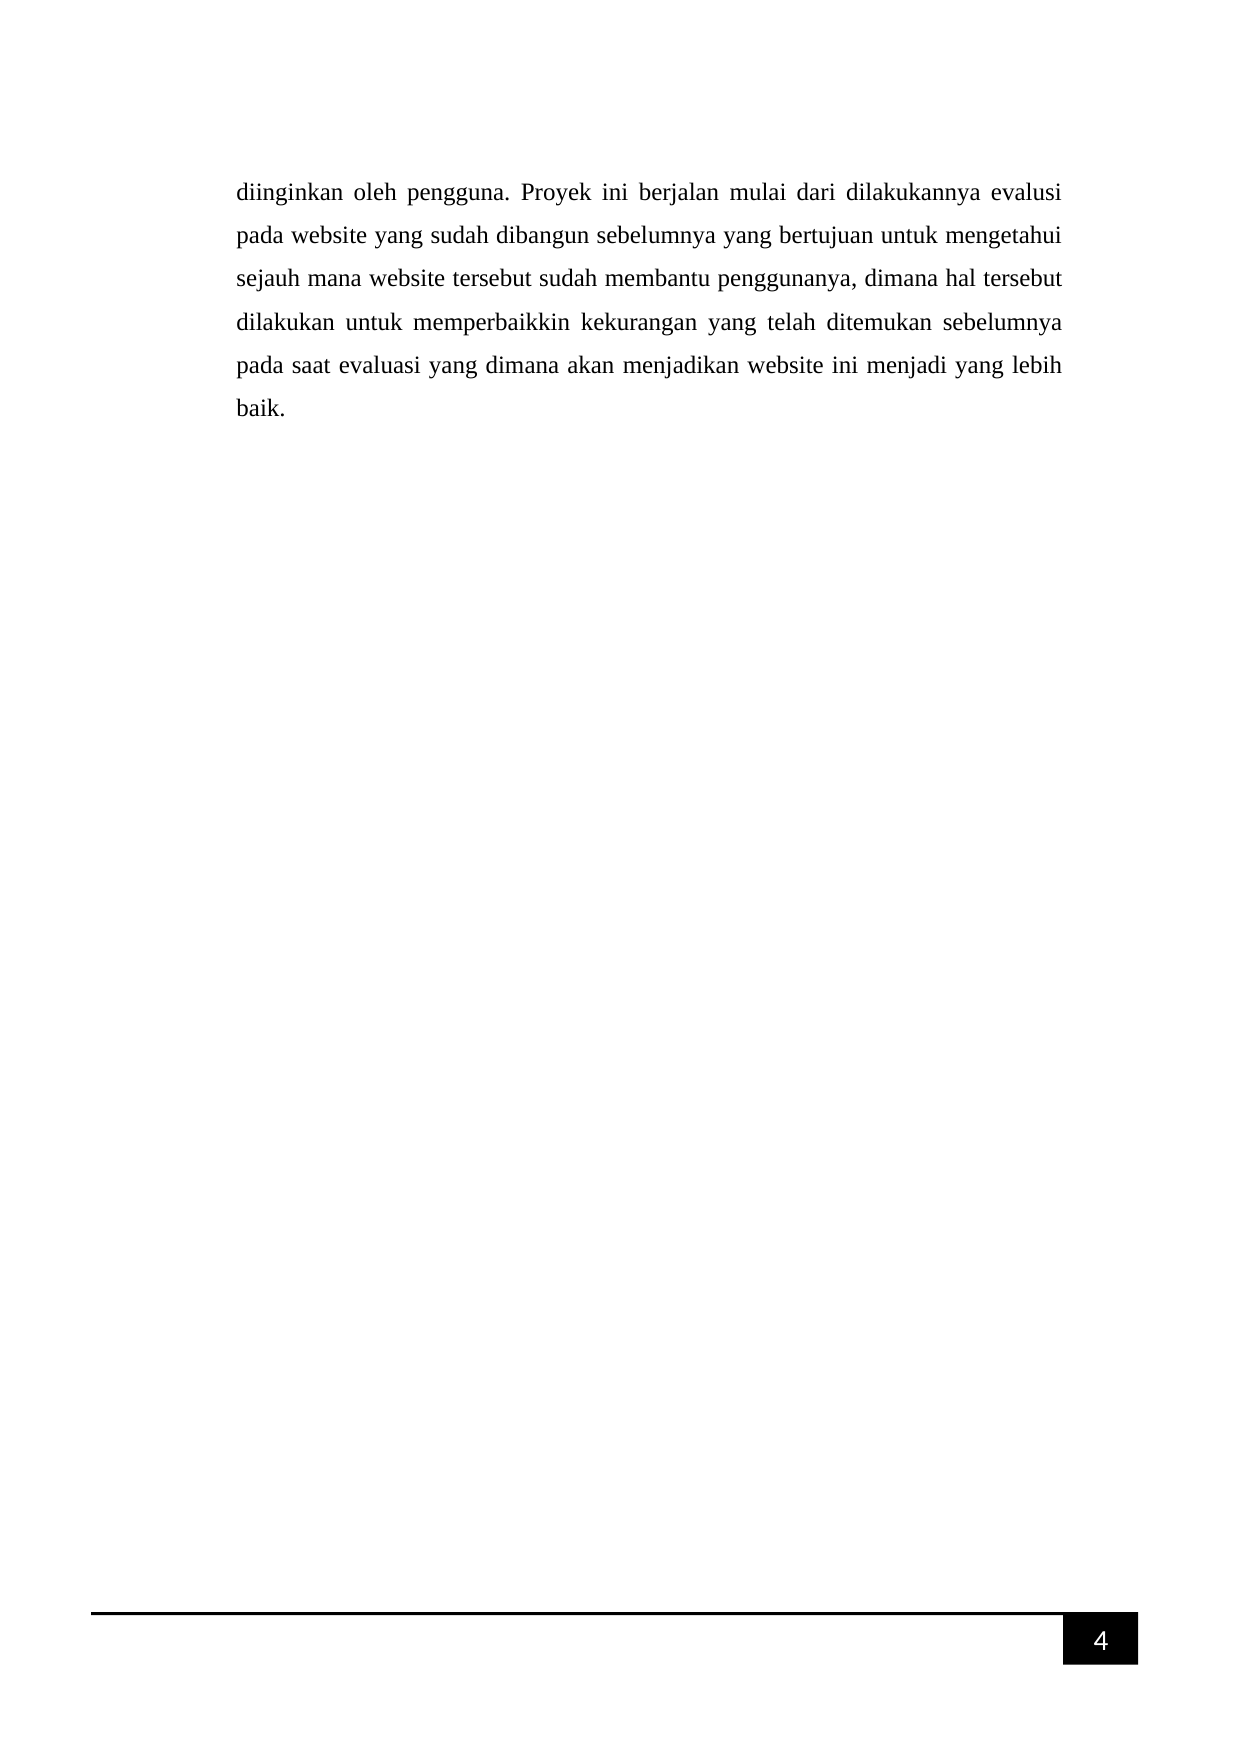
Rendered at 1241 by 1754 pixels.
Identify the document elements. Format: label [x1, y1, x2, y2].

text [236, 177, 1063, 422]
